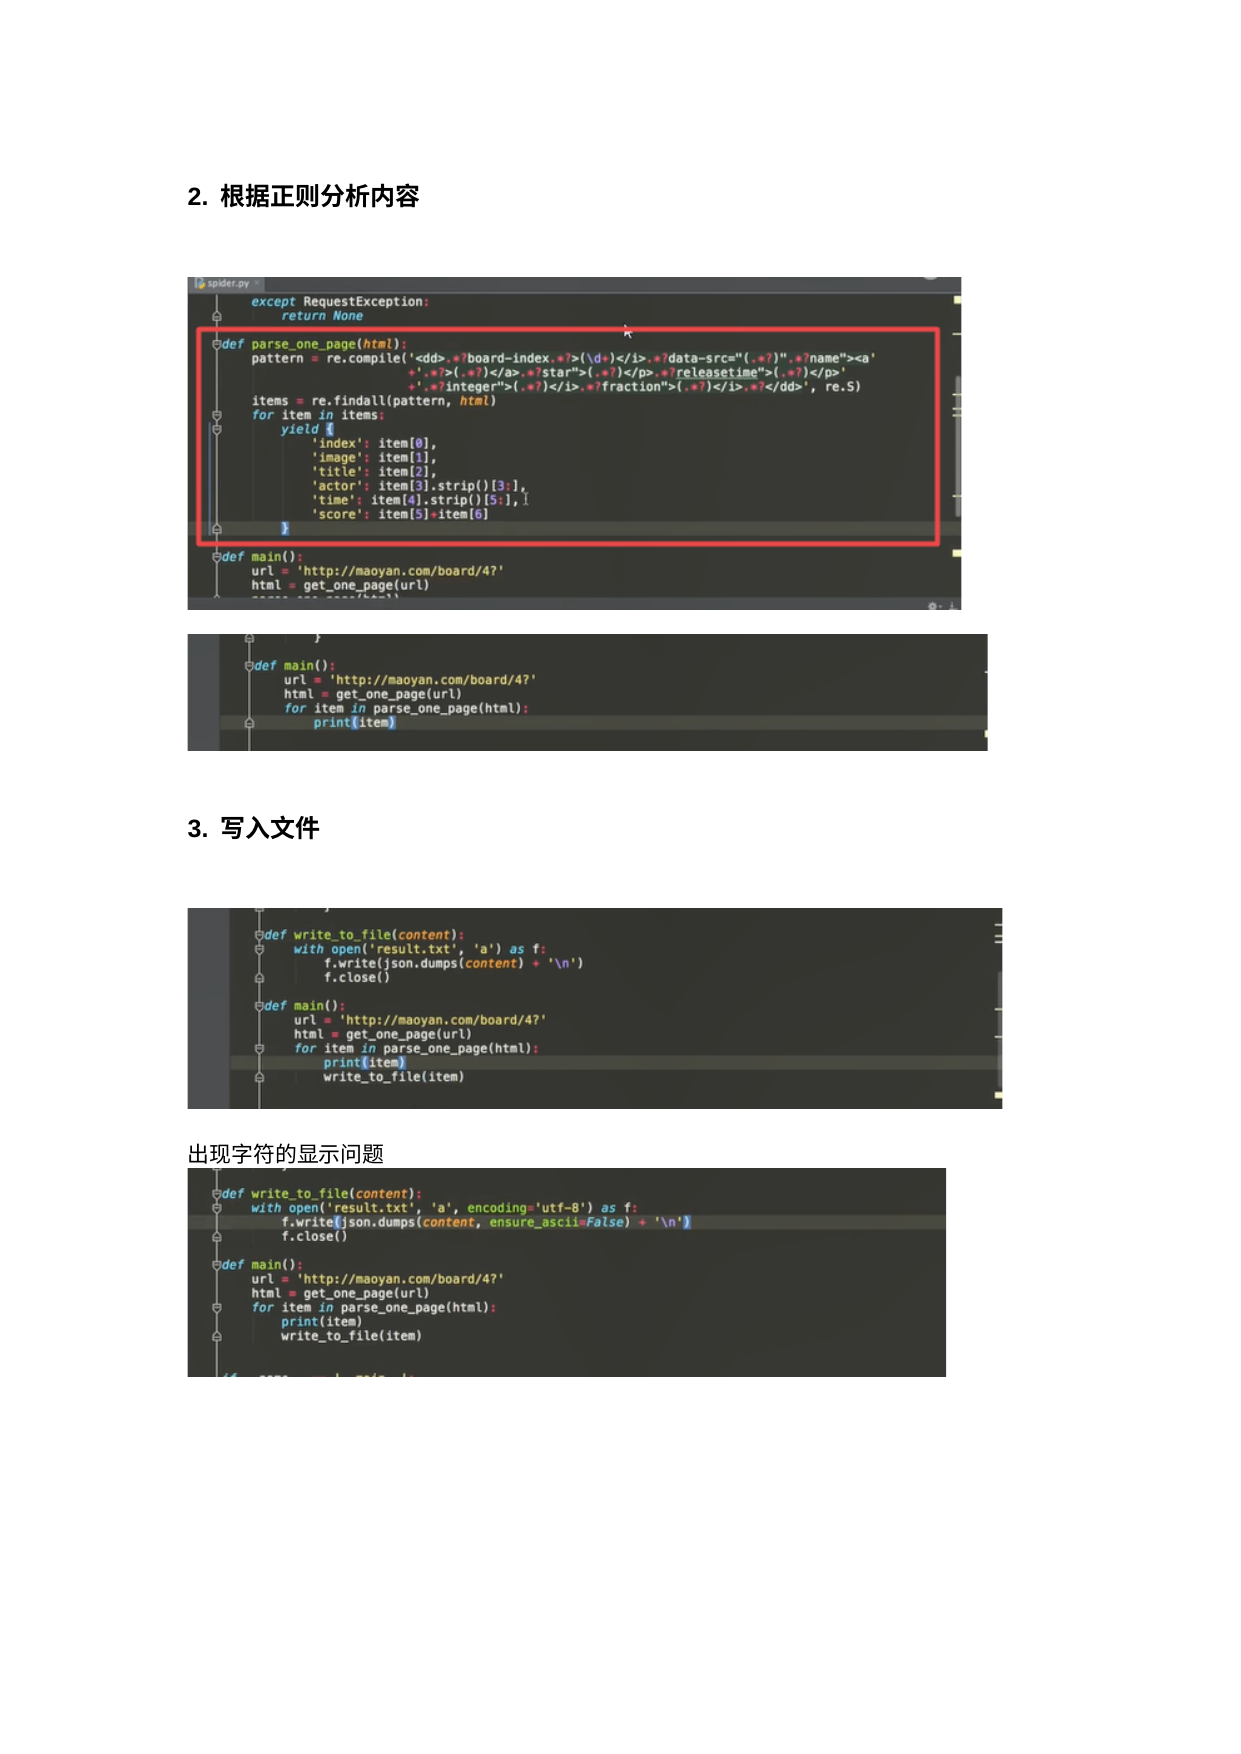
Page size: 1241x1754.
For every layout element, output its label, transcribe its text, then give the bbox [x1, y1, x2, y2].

picture [187, 277, 962, 610]
picture [187, 1168, 947, 1377]
subtitle 根据正则分析内容 [187, 162, 1053, 227]
list 出现字符的显示问题 [187, 1136, 1053, 1169]
picture [187, 908, 1003, 1109]
subtitle 写入文件 [187, 794, 1053, 859]
picture [187, 634, 988, 751]
